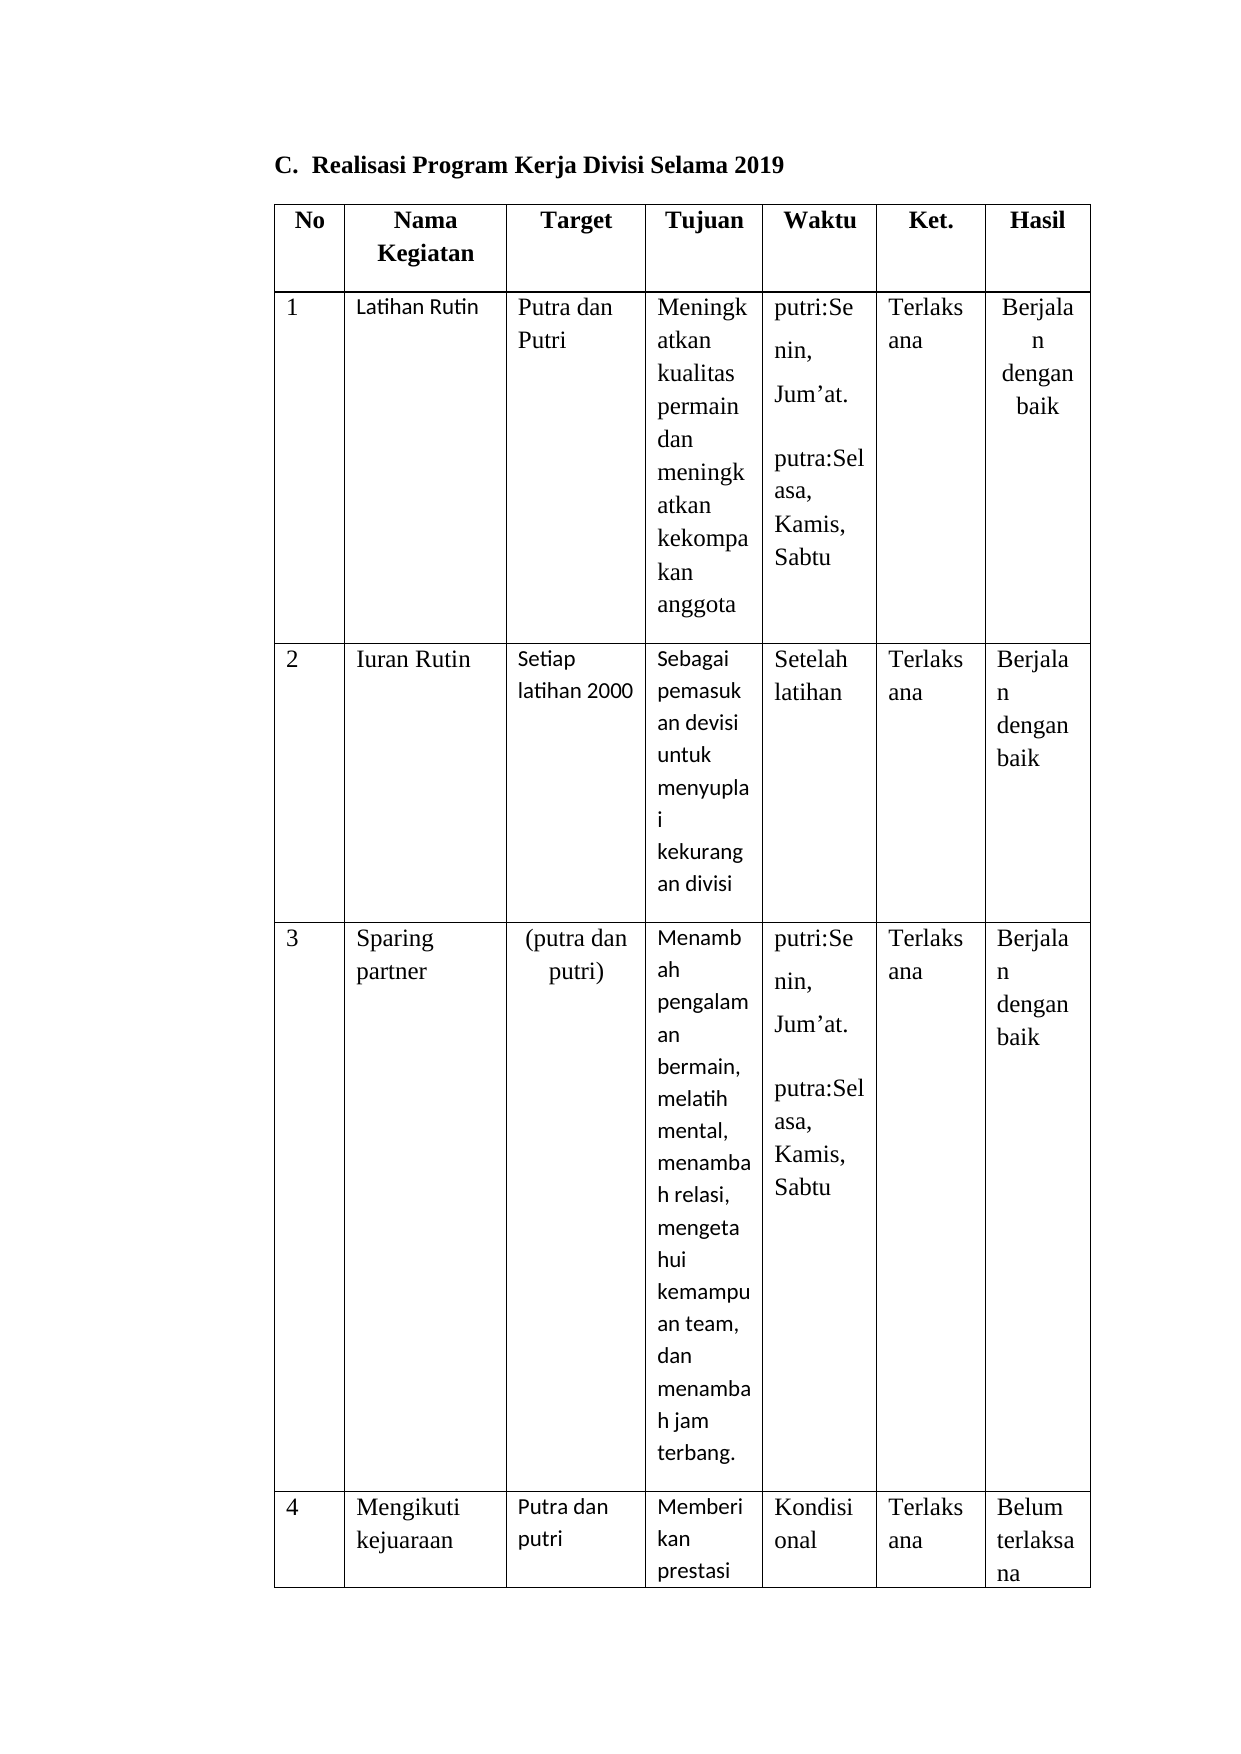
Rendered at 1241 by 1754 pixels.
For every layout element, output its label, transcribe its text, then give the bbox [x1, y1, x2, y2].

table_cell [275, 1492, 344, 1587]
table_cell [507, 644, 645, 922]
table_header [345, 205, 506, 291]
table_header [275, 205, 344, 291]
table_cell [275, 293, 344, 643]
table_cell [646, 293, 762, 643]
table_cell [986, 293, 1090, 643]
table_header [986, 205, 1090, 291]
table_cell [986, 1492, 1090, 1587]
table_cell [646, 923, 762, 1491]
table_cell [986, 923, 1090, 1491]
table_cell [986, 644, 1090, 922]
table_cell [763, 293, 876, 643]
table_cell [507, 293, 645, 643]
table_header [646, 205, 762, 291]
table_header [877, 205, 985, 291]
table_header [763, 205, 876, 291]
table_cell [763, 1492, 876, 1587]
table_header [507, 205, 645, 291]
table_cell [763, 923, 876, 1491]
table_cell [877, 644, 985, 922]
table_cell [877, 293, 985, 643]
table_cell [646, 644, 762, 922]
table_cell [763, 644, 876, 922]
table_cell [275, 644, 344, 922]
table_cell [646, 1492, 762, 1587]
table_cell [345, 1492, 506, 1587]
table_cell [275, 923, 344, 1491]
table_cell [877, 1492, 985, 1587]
list Realisasi Program Kerja Divisi Selama 2019 [274, 150, 1090, 179]
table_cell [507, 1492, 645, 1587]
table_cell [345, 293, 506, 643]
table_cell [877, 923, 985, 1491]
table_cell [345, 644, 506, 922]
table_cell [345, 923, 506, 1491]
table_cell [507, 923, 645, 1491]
